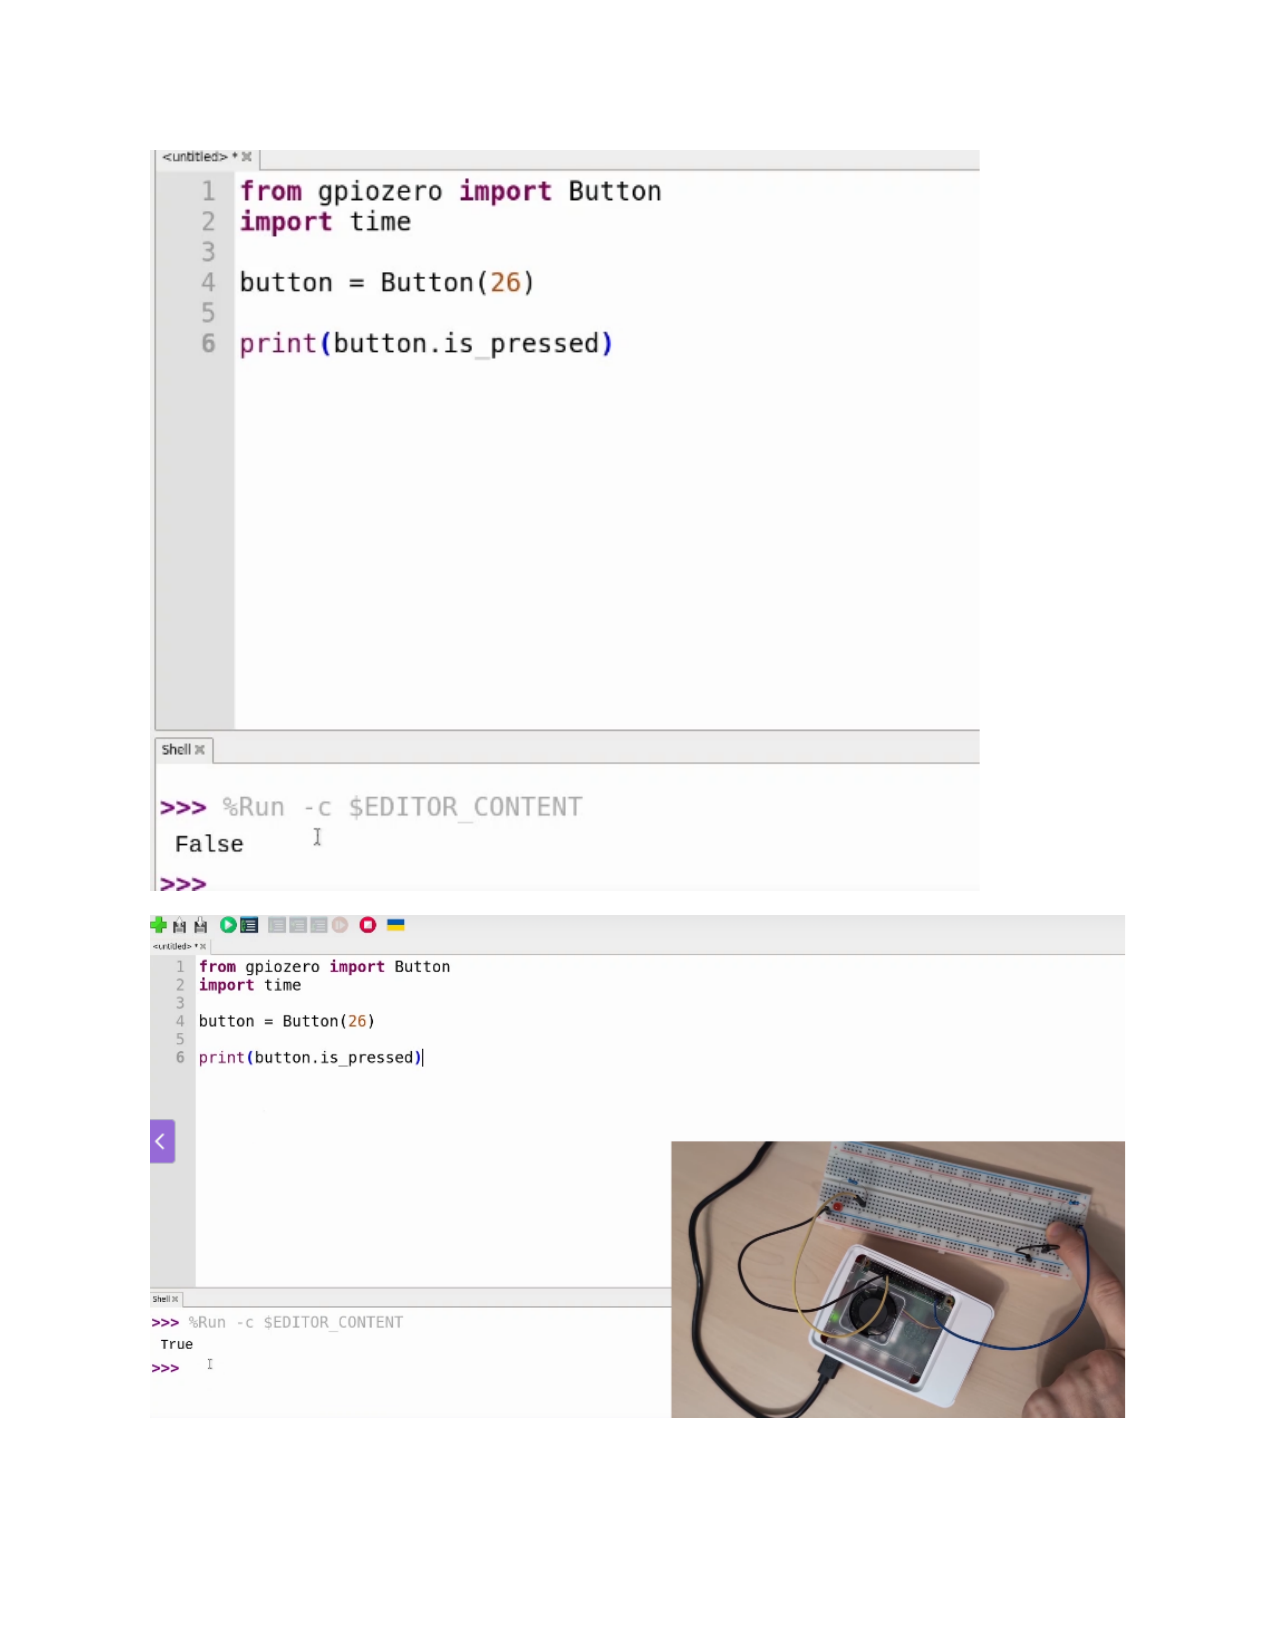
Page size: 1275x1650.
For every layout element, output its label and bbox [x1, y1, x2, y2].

picture [150, 915, 1125, 1418]
picture [150, 150, 980, 891]
